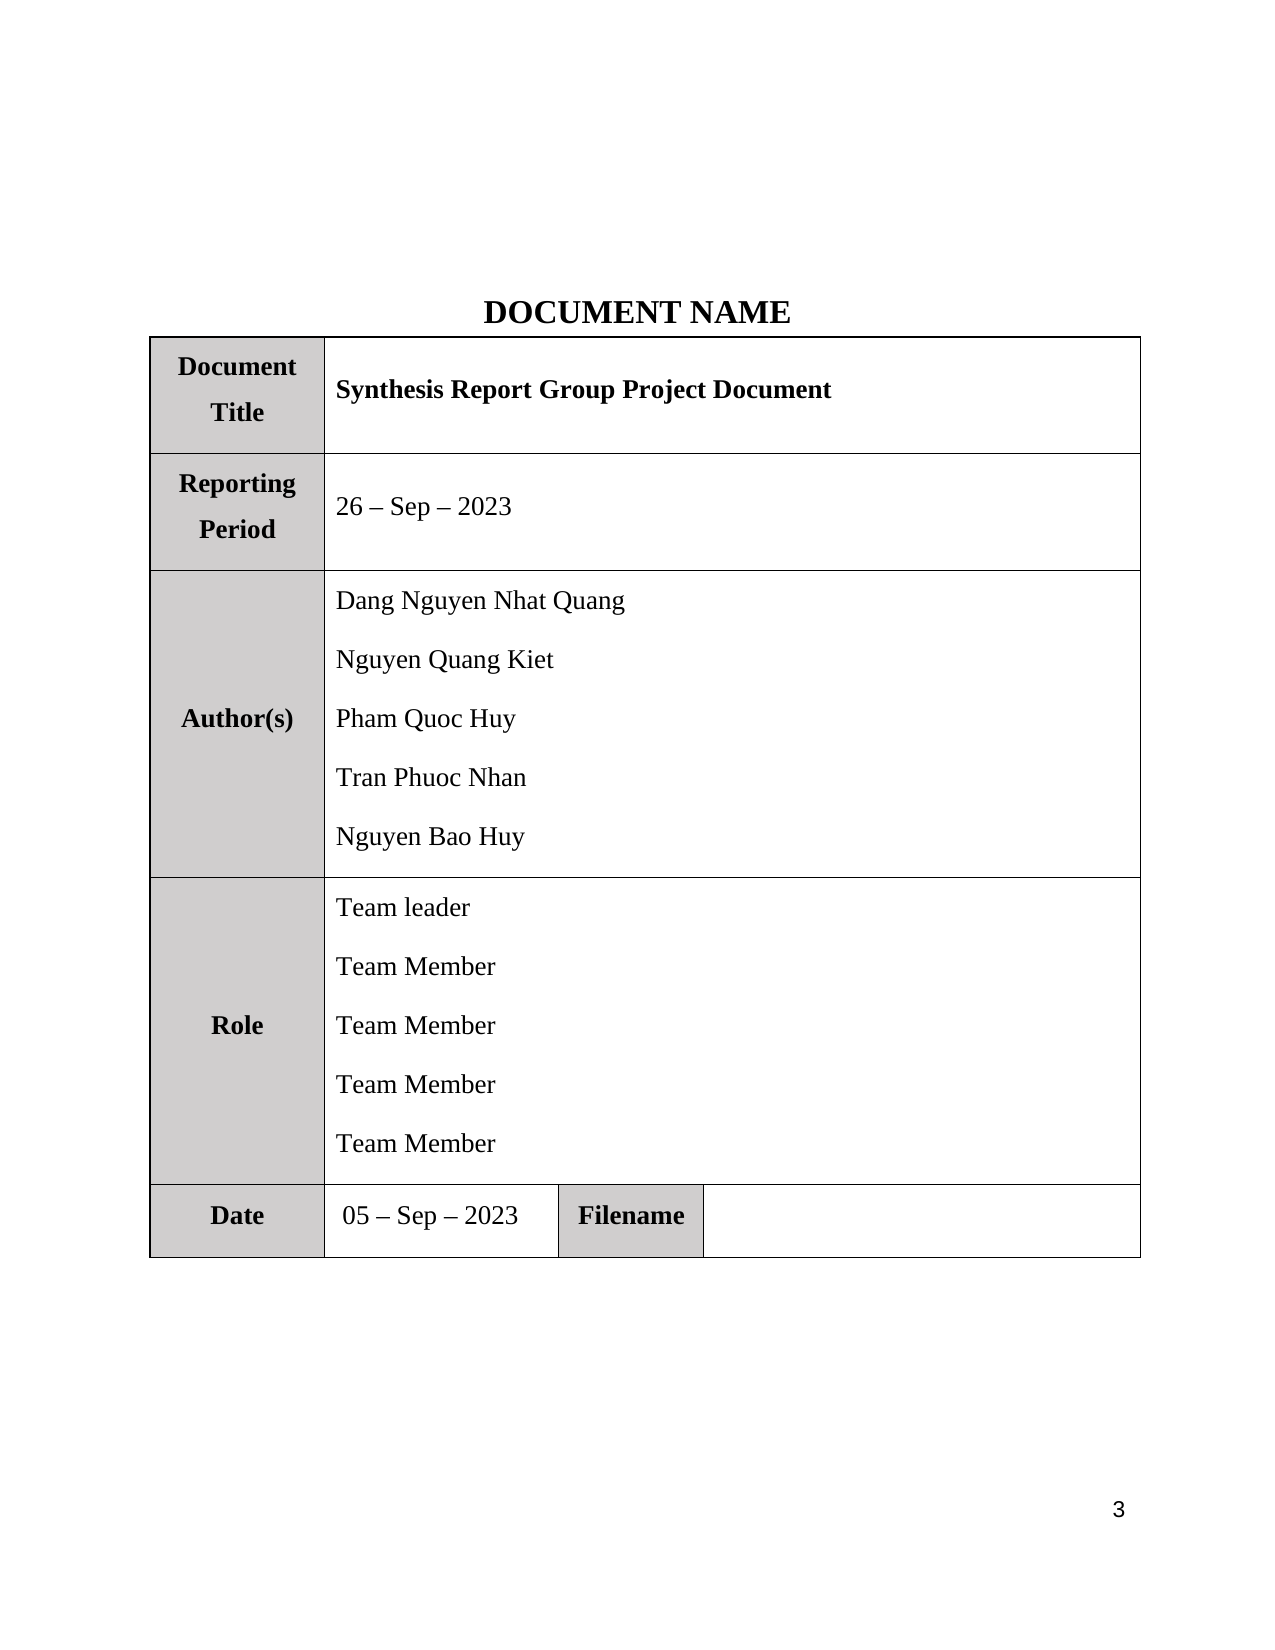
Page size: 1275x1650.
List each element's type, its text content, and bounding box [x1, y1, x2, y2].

table_cell 05 – Sep – 2023 [325, 1185, 558, 1257]
table_cell Role [151, 878, 324, 1184]
table_cell Reporting Period [151, 454, 324, 570]
table_header Document Title [151, 338, 324, 453]
table_cell Filename [559, 1185, 703, 1257]
table_header Synthesis Report Group Project Document [325, 338, 1140, 453]
table_cell Date [151, 1185, 324, 1257]
table_cell 26 – Sep – 2023 [325, 454, 1140, 570]
table_cell Dang Nguyen Nhat Quang Nguyen Quang Kiet Pham Quoc Huy Tran Phuoc Nhan Nguyen Bao Huy [325, 571, 1140, 877]
table_cell Author(s) [151, 571, 324, 877]
text DOCUMENT NAME [150, 292, 1125, 331]
table_cell Team leader Team Member Team Member Team Member Team Member [325, 878, 1140, 1184]
table_cell [704, 1185, 1140, 1257]
